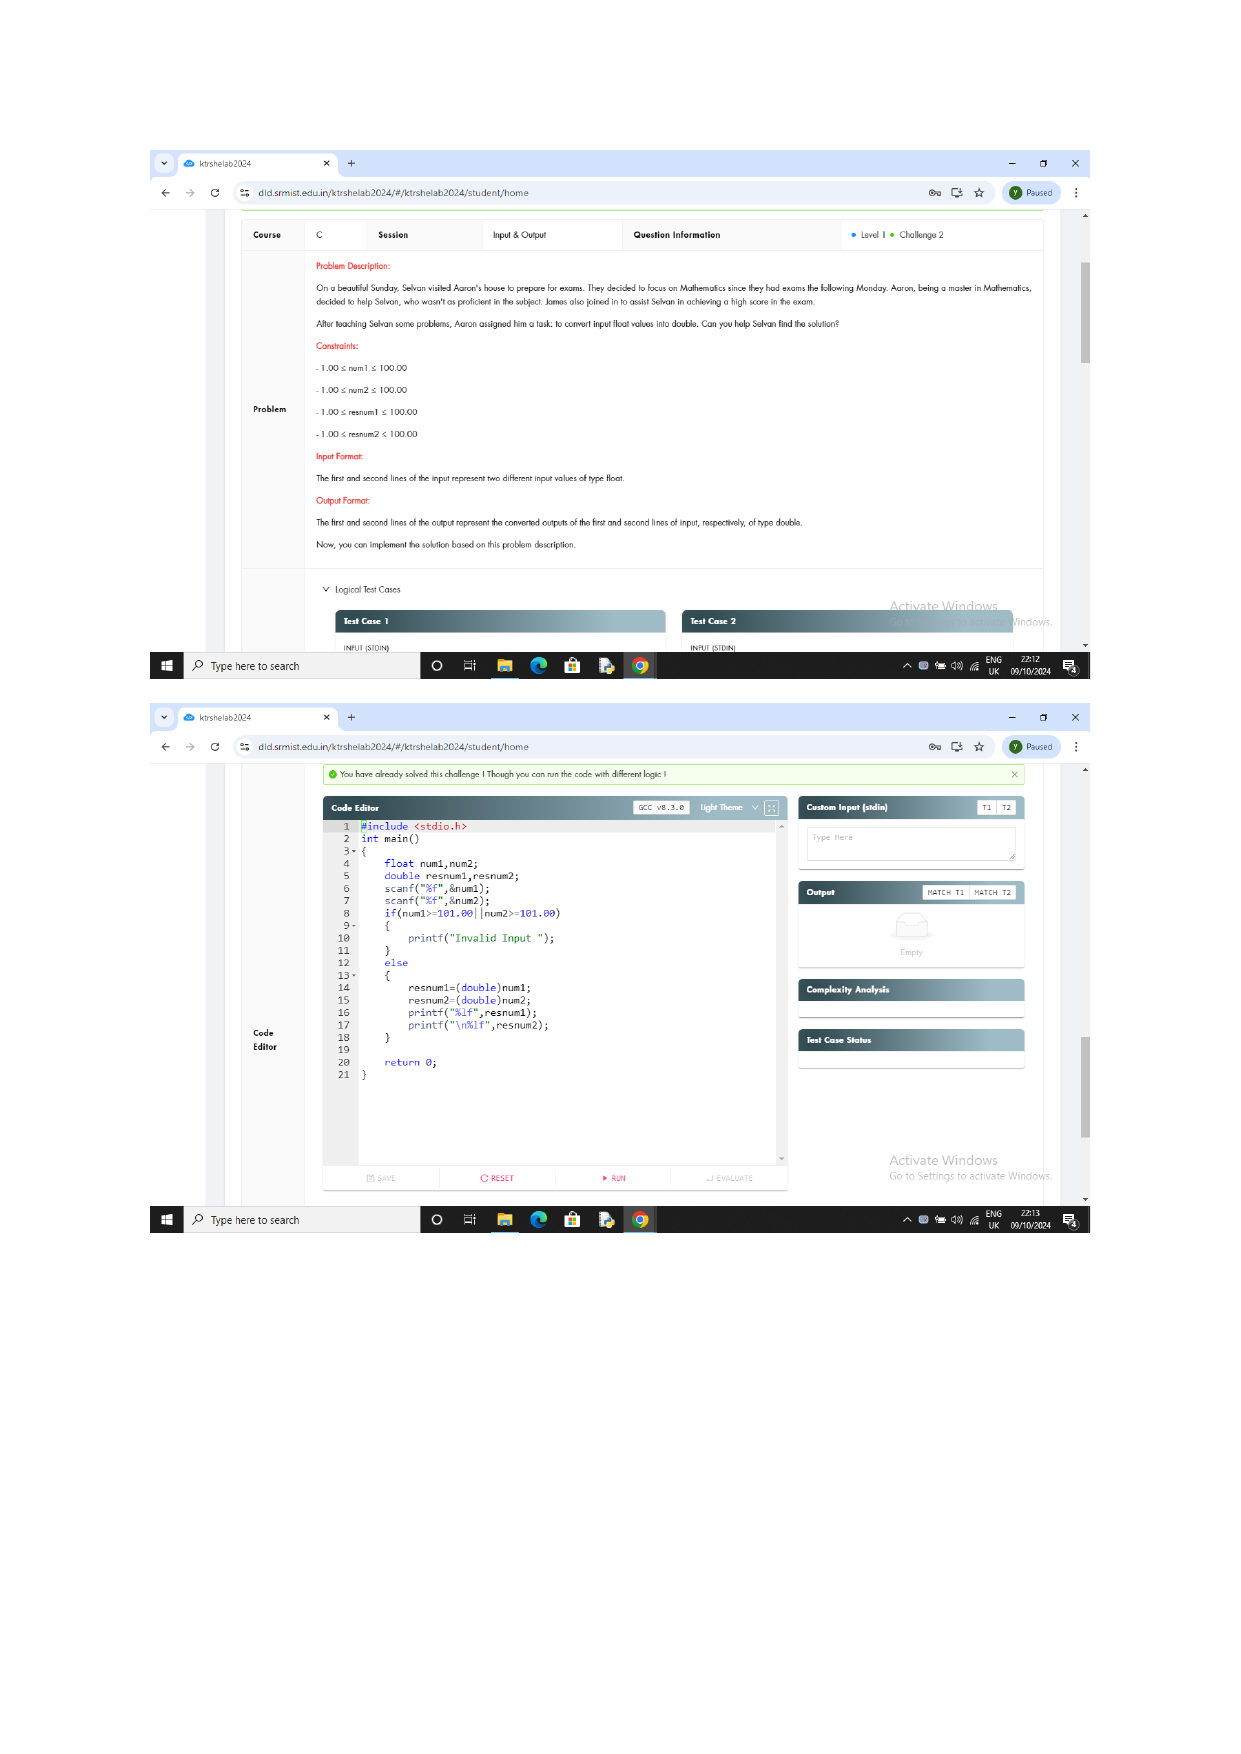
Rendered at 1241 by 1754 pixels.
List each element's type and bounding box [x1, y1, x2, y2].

picture [150, 703, 1091, 1233]
picture [150, 150, 1091, 679]
